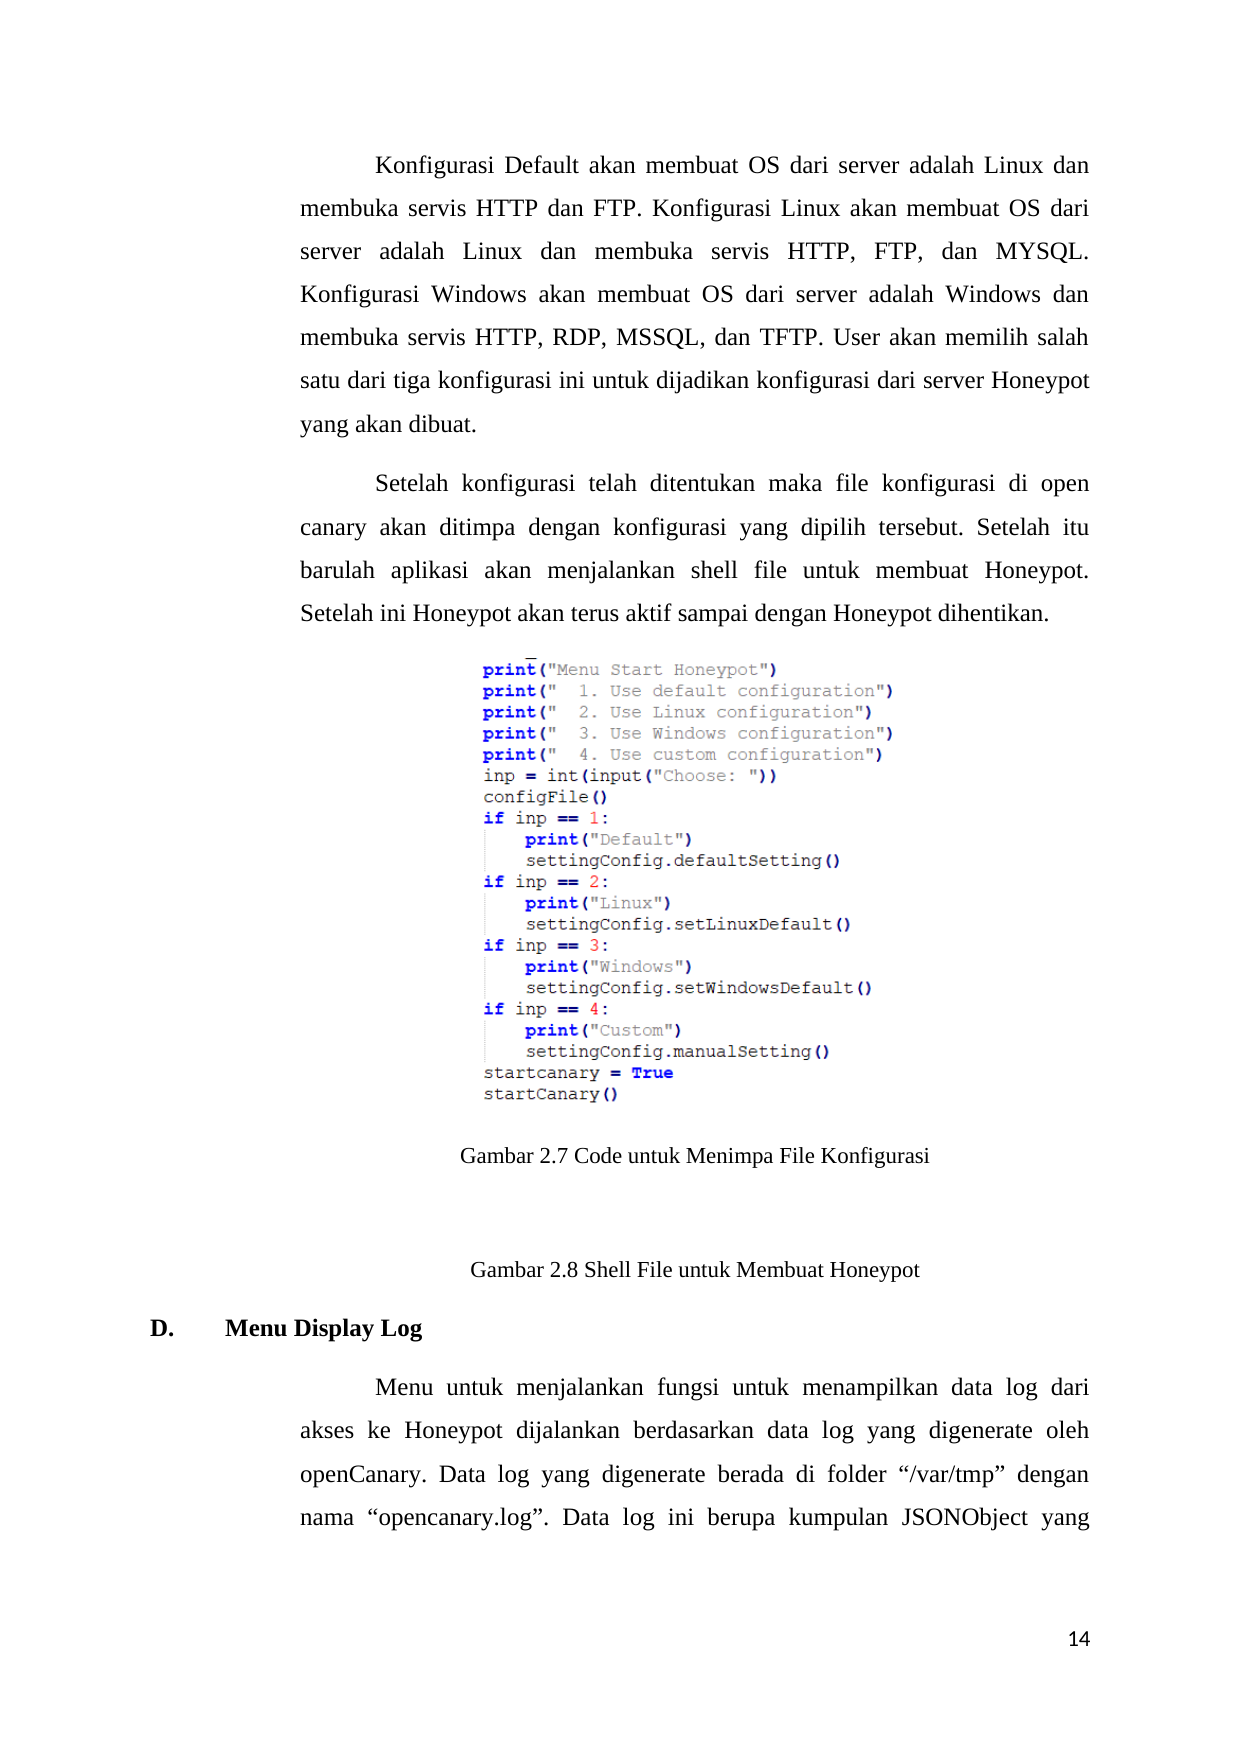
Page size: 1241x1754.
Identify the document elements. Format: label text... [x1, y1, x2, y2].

text Konfigurasi Default akan membuat OS dari server adalah Linux dan membuka servis HTTP dan FTP. Konfigurasi Linux akan membuat OS dari server adalah Linux dan membuka servis HTTP, FTP, dan MYSQL. Konfigurasi Windows akan membuat OS dari server adalah Windows dan membuka servis HTTP, RDP, MSSQL, dan TFTP. User akan memilih salah satu dari tiga konfigurasi ini untuk dijadikan konfigurasi dari server Honeypot yang akan dibuat. [300, 150, 1090, 437]
text Setelah konfigurasi telah ditentukan maka file konfigurasi di open canary akan ditimpa dengan konfigurasi yang dipilih tersebut. Setelah itu barulah aplikasi akan menjalankan shell file untuk membuat Honeypot. Setelah ini Honeypot akan terus aktif sampai dengan Honeypot dihentikan. [300, 468, 1090, 627]
text Gambar 2.7 Code untuk Menimpa File Konfigurasi [300, 1142, 1090, 1168]
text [300, 1372, 1090, 1531]
text Menu Display Log [150, 1313, 1090, 1341]
picture [478, 657, 912, 1112]
text Gambar 2.8 Shell File untuk Membuat Honeypot [300, 1257, 1090, 1283]
